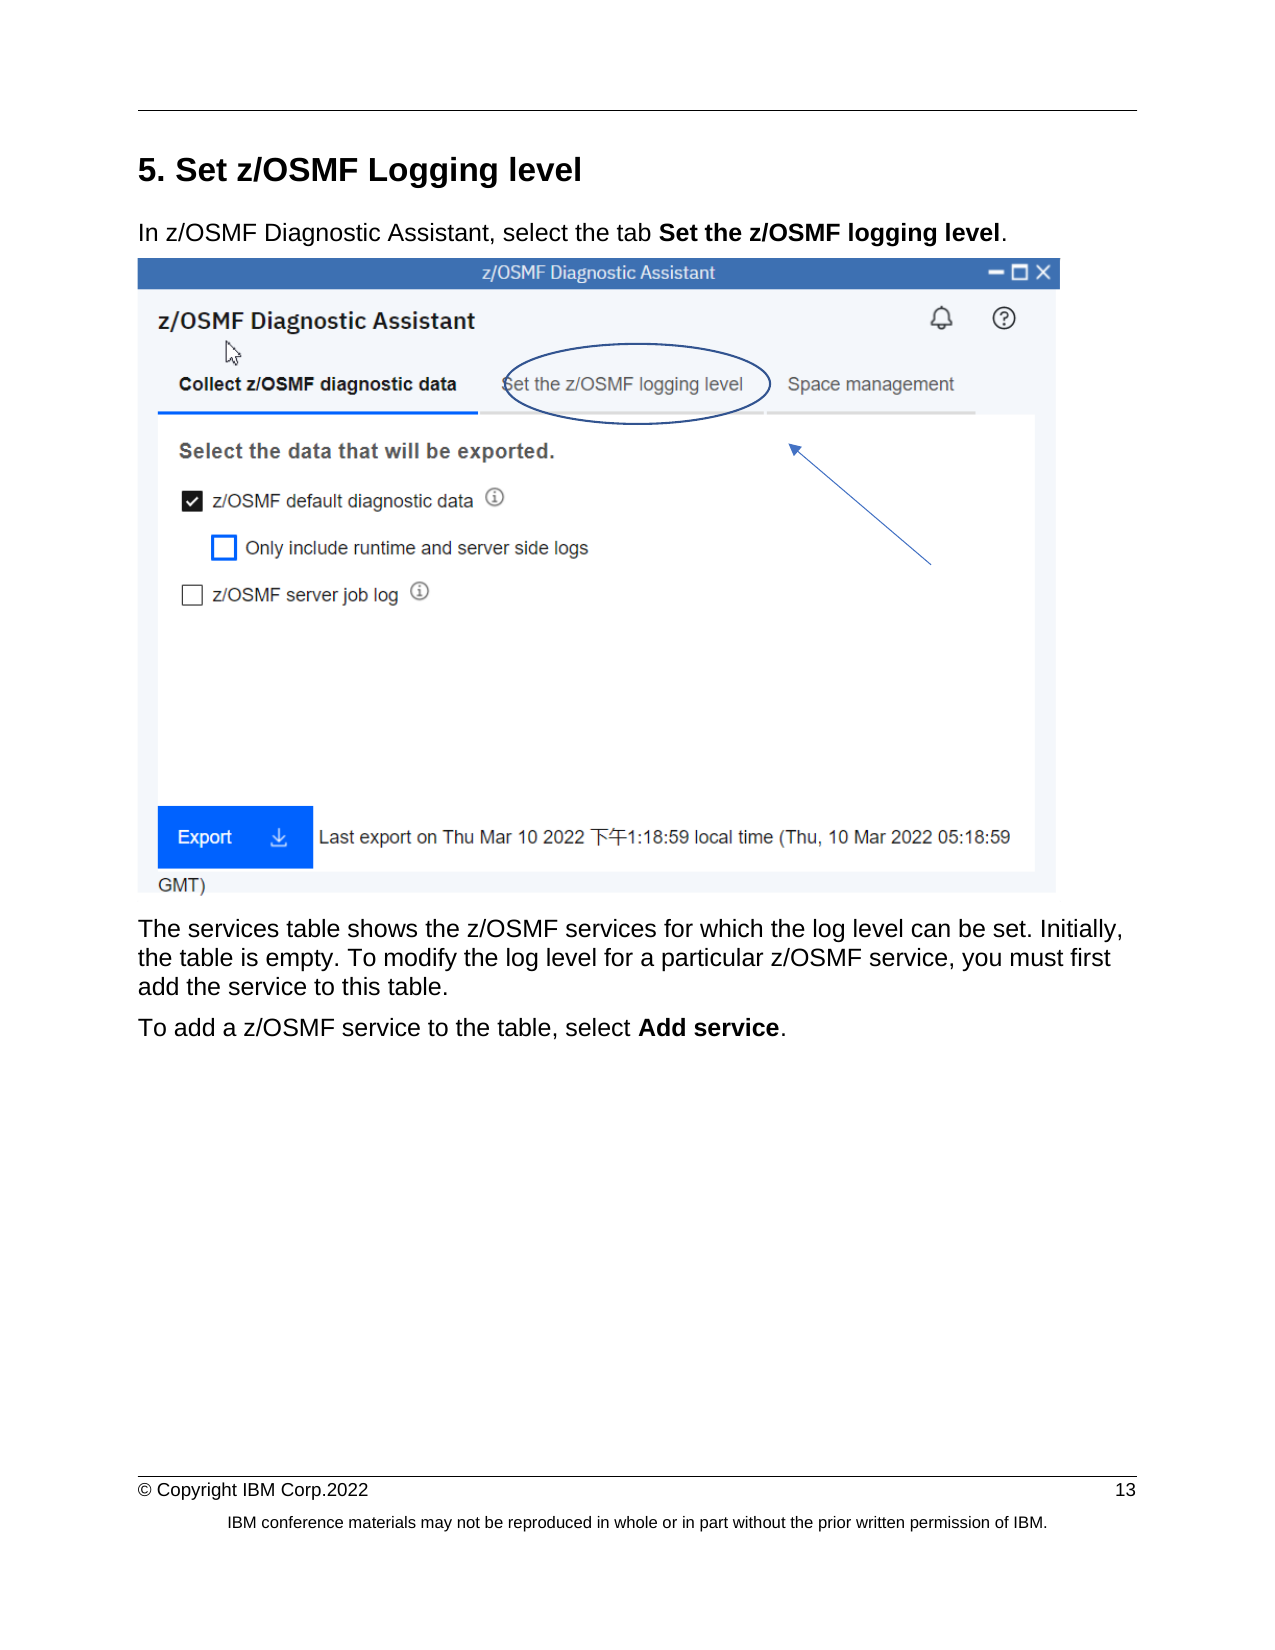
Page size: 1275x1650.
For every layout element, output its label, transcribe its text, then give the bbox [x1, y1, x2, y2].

picture [137, 258, 1061, 902]
subtitle Set z/OSMF Logging level [138, 150, 1137, 188]
text In z/OSMF Diagnostic Assistant, select the tab Set the z/OSMF logging level. [138, 218, 1137, 246]
text To add a z/OSMF service to the table, select Add service. [138, 1013, 1137, 1042]
text The services table shows the z/OSMF services for which the log level can be set. Initially, the table is empty. To modify the log level for a particular z/OSMF service, you must first add the service to this table. [138, 914, 1137, 1000]
